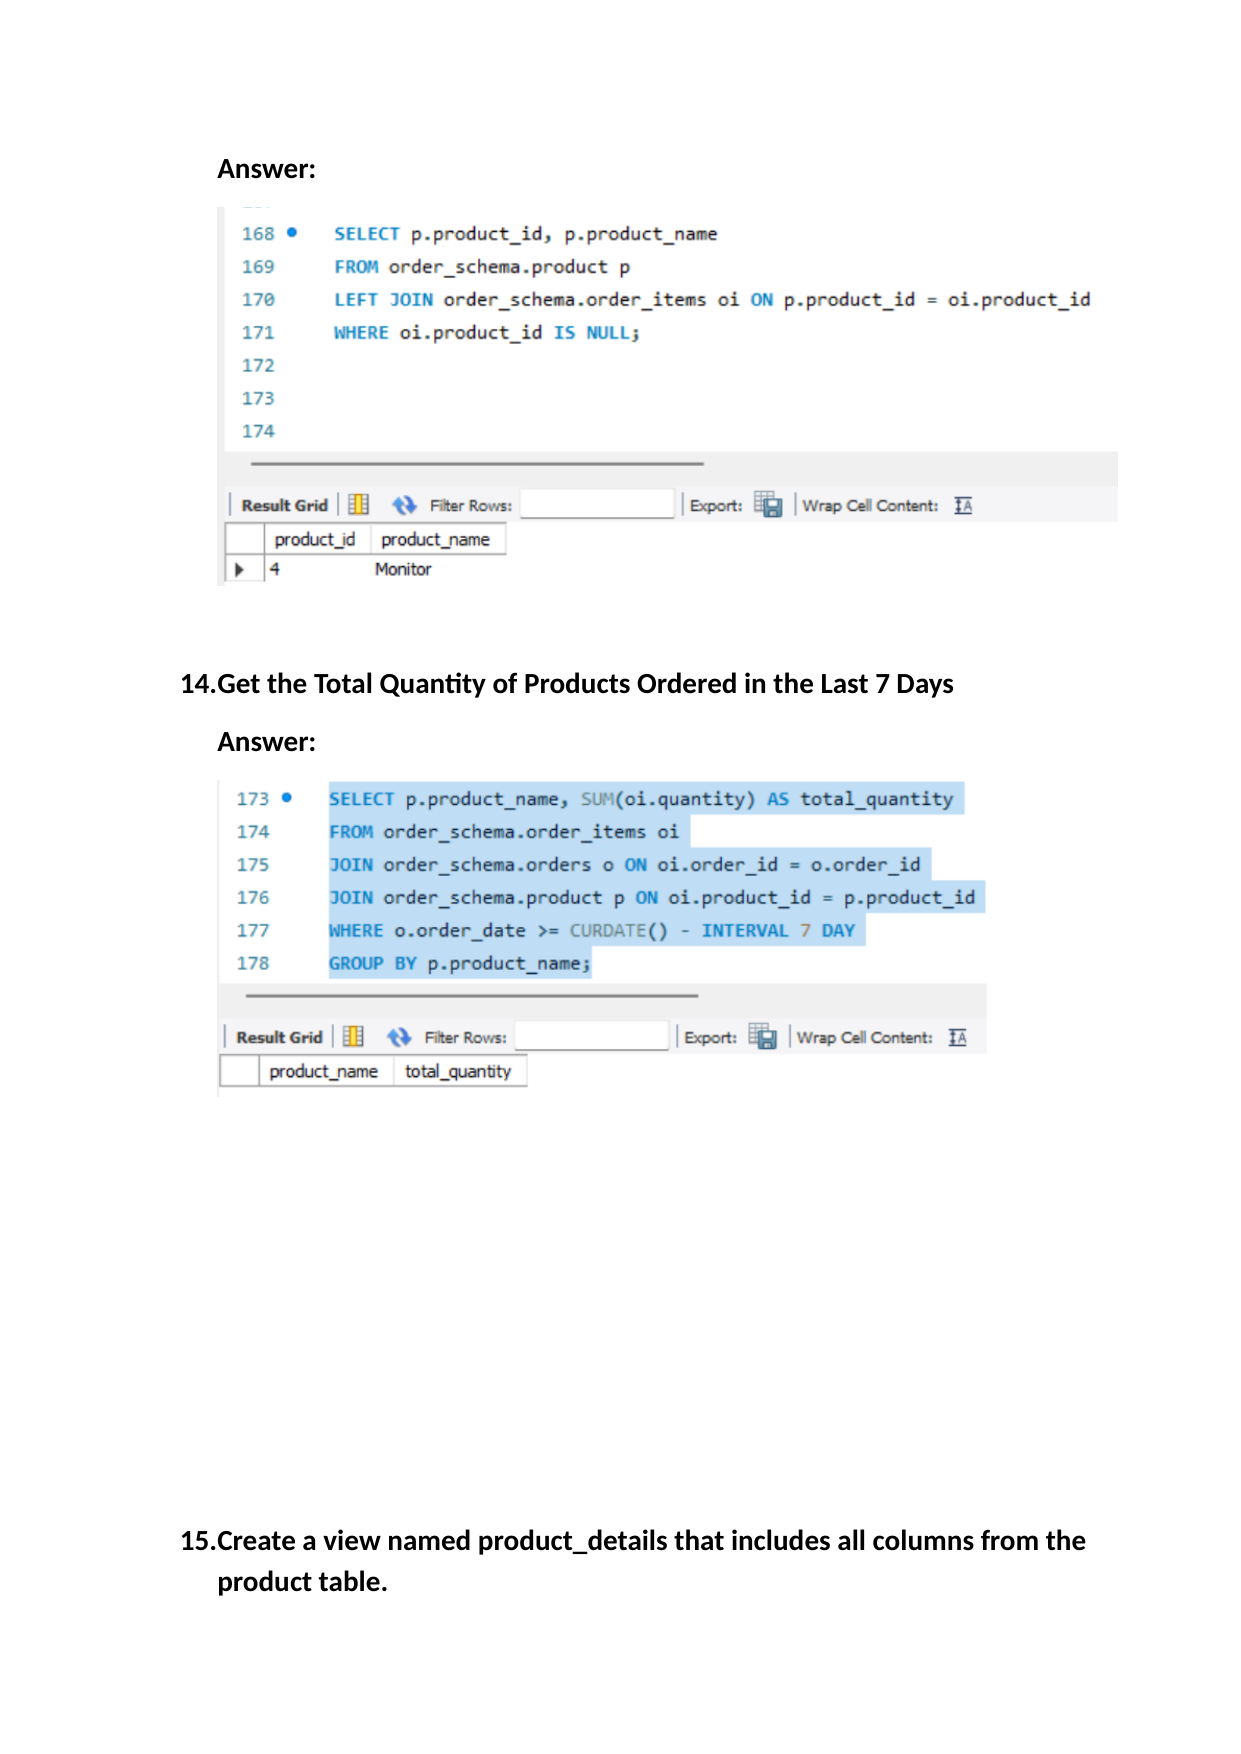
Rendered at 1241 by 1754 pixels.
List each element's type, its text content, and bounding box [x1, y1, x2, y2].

list Create a view named product_details that includes all columns from the product table. [179, 1522, 1090, 1598]
text Answer: [217, 150, 1090, 186]
text Answer: [217, 723, 1090, 758]
picture [217, 207, 1118, 586]
picture [217, 780, 987, 1097]
list Get the Total Quantity of Products Ordered in the Last 7 Days [179, 665, 1090, 701]
